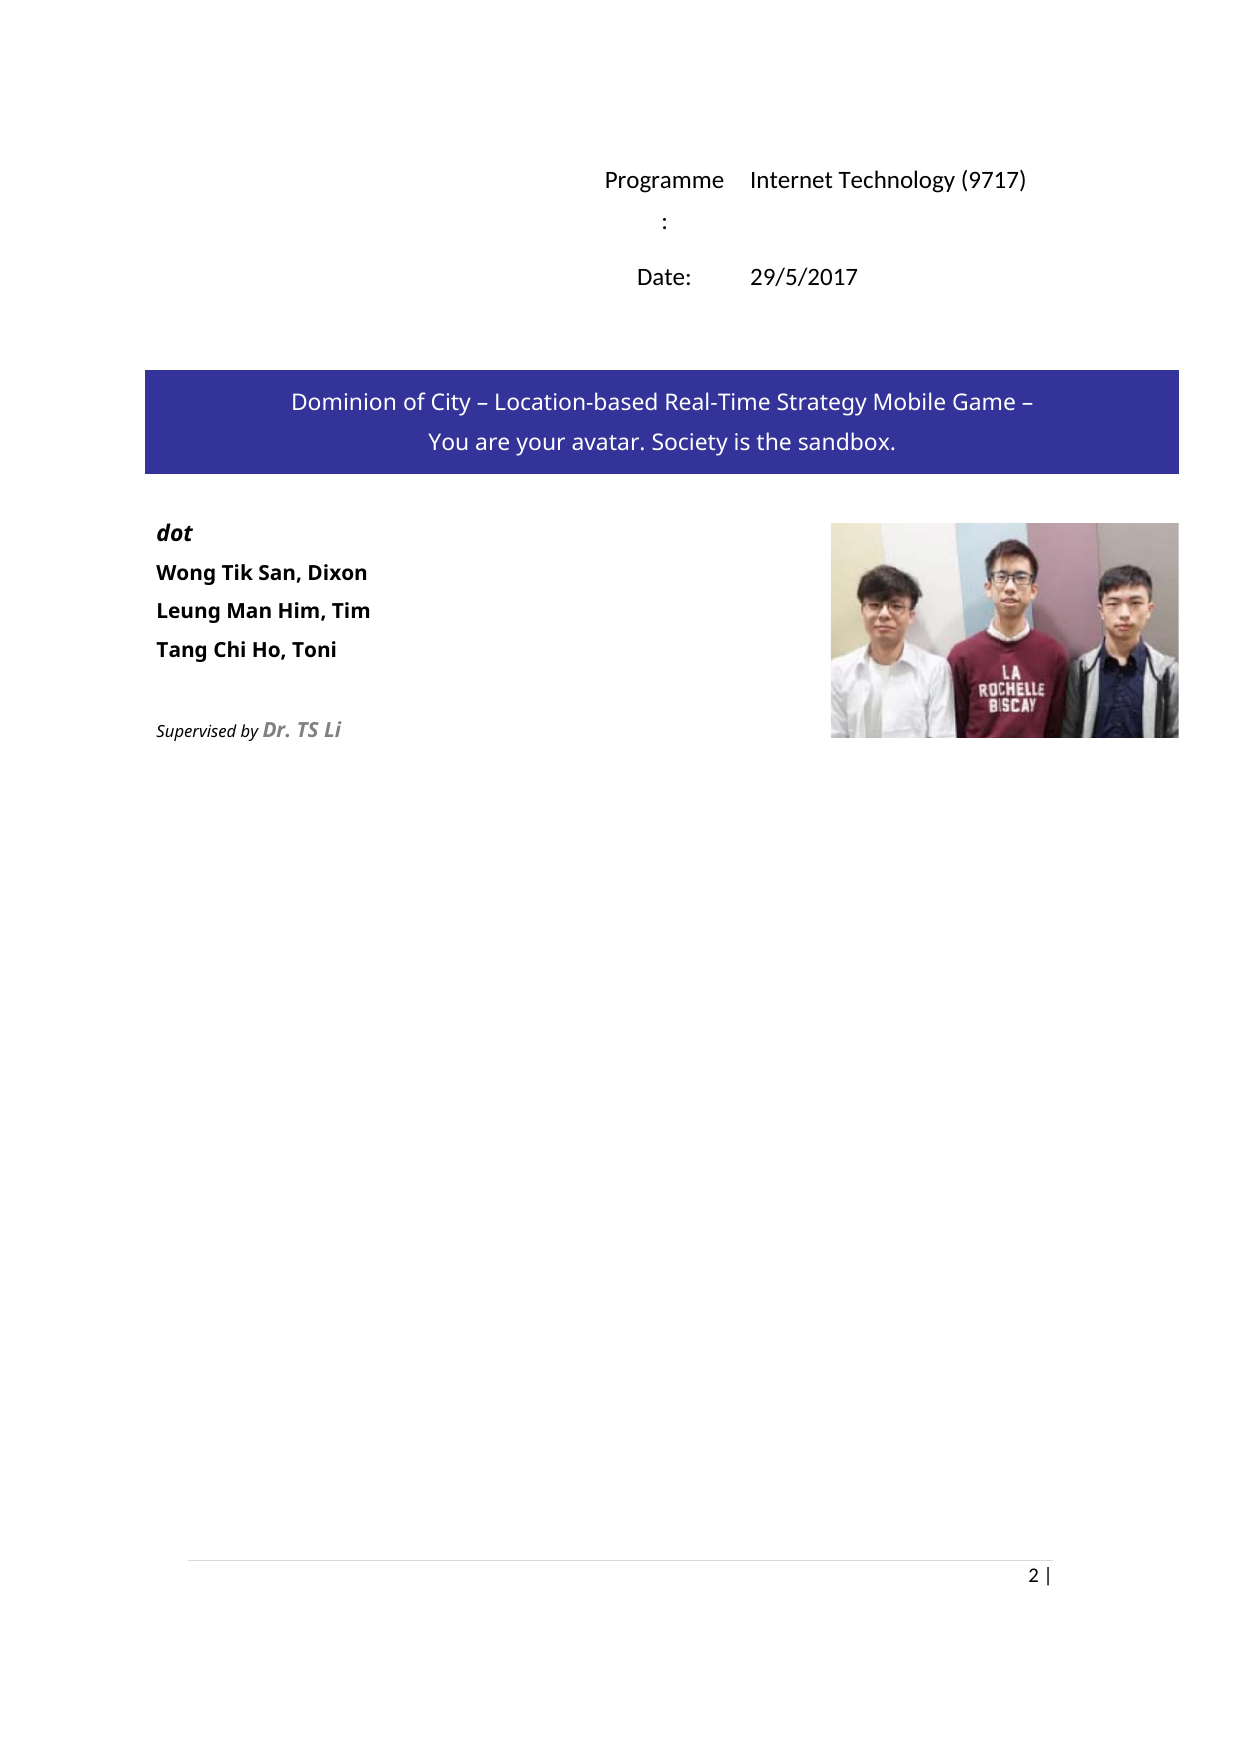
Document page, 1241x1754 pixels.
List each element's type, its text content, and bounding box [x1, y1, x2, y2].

table_header Dominion of City – Location-based Real-Time Strategy Mobile Game – You are your avatar. Society is the sandbox. [145, 370, 1179, 474]
table_cell Date: [590, 258, 739, 314]
table_cell Internet Technology (9717) [739, 161, 1053, 258]
table_cell dot Wong Tik San, Dixon Leung Man Him, Tim Tang Chi Ho, Toni Supervised by Dr. TS Li [145, 474, 819, 750]
table_cell 29/5/2017 [739, 258, 1053, 314]
table_cell [820, 474, 1179, 750]
table_cell Programme: [590, 161, 739, 258]
